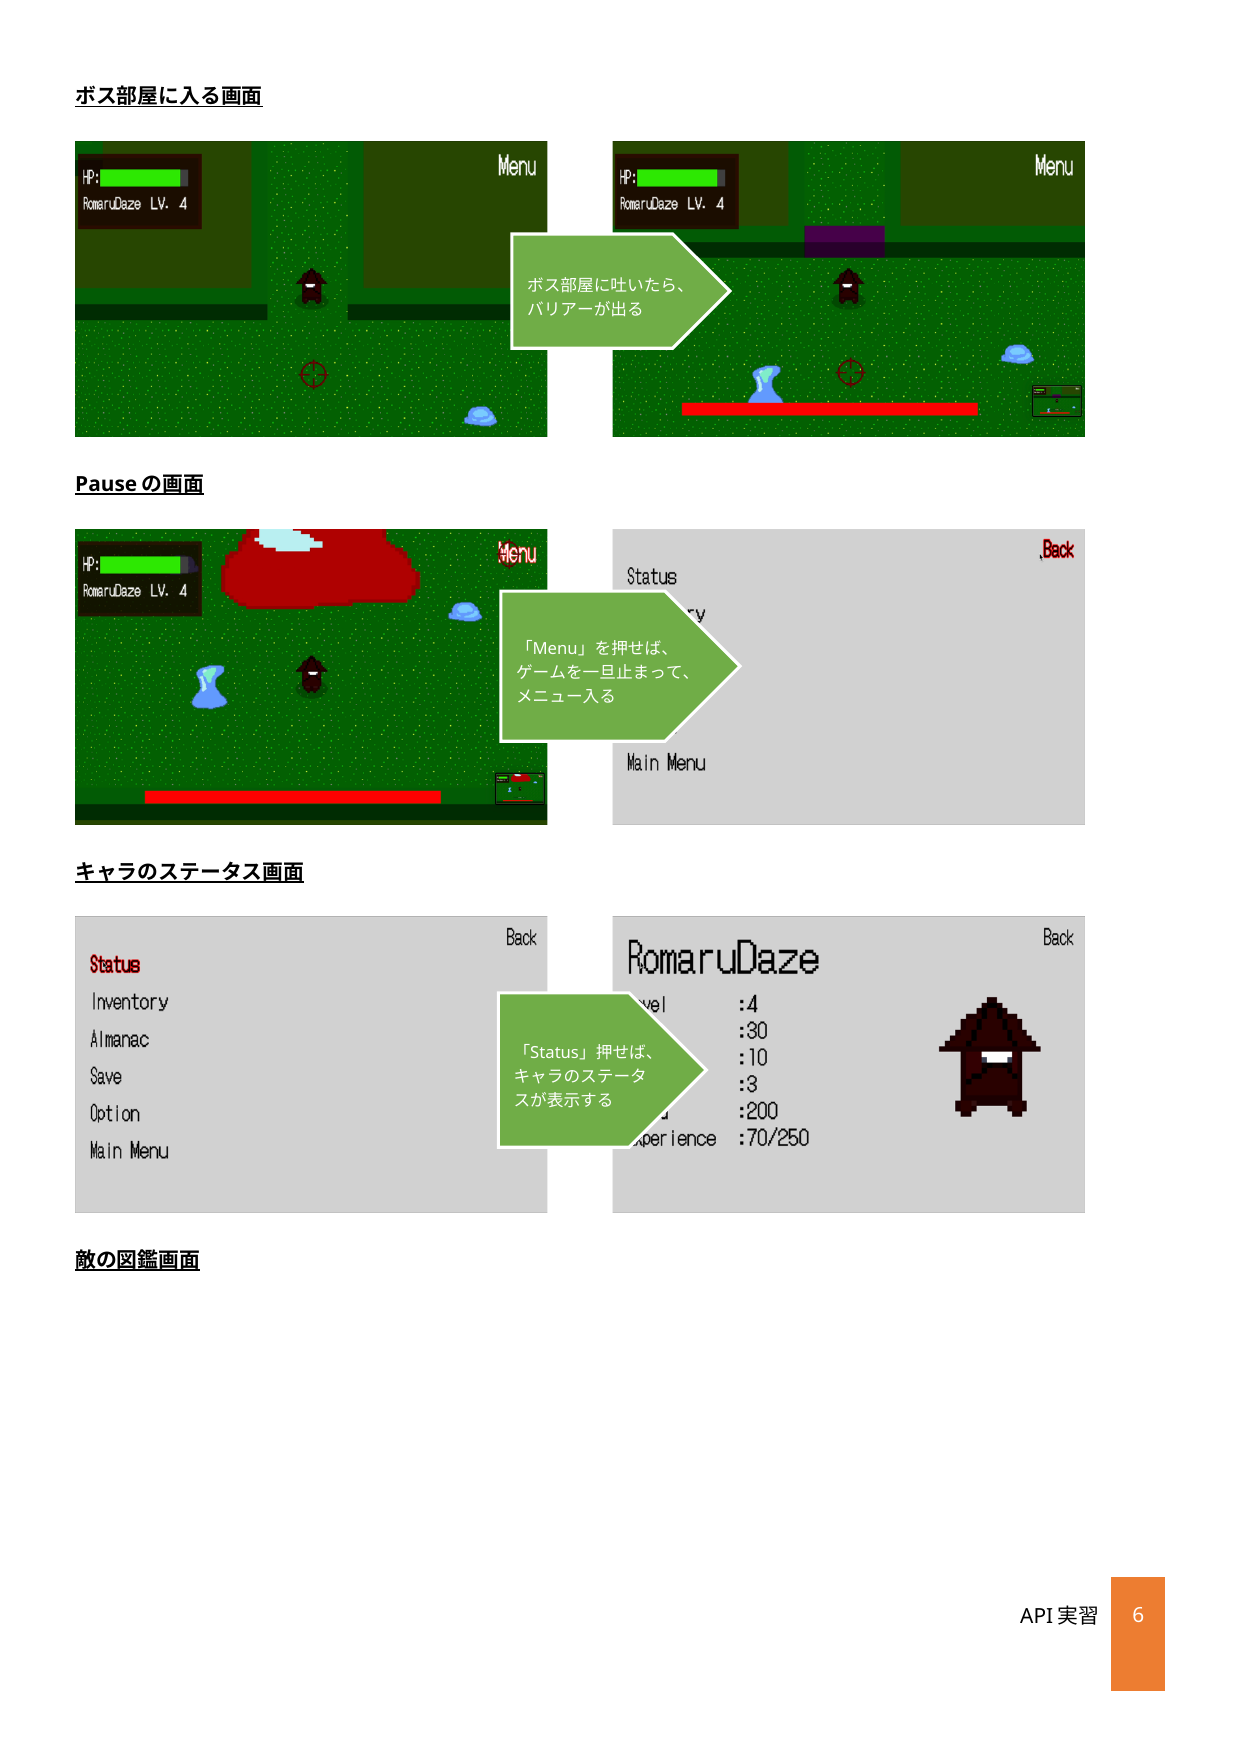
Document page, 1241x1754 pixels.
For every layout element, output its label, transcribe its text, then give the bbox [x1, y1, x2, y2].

picture [612, 141, 1085, 437]
picture [612, 916, 1085, 1213]
picture [612, 529, 1085, 825]
picture [75, 916, 548, 1213]
text キャラのステータス画面 [75, 852, 1165, 889]
picture [75, 529, 548, 825]
text 敵の図鑑画面 [75, 1239, 1165, 1277]
text Pauseの画面 [75, 464, 1165, 501]
picture [75, 141, 548, 437]
text ボス部屋に入る画面 [75, 76, 1165, 114]
